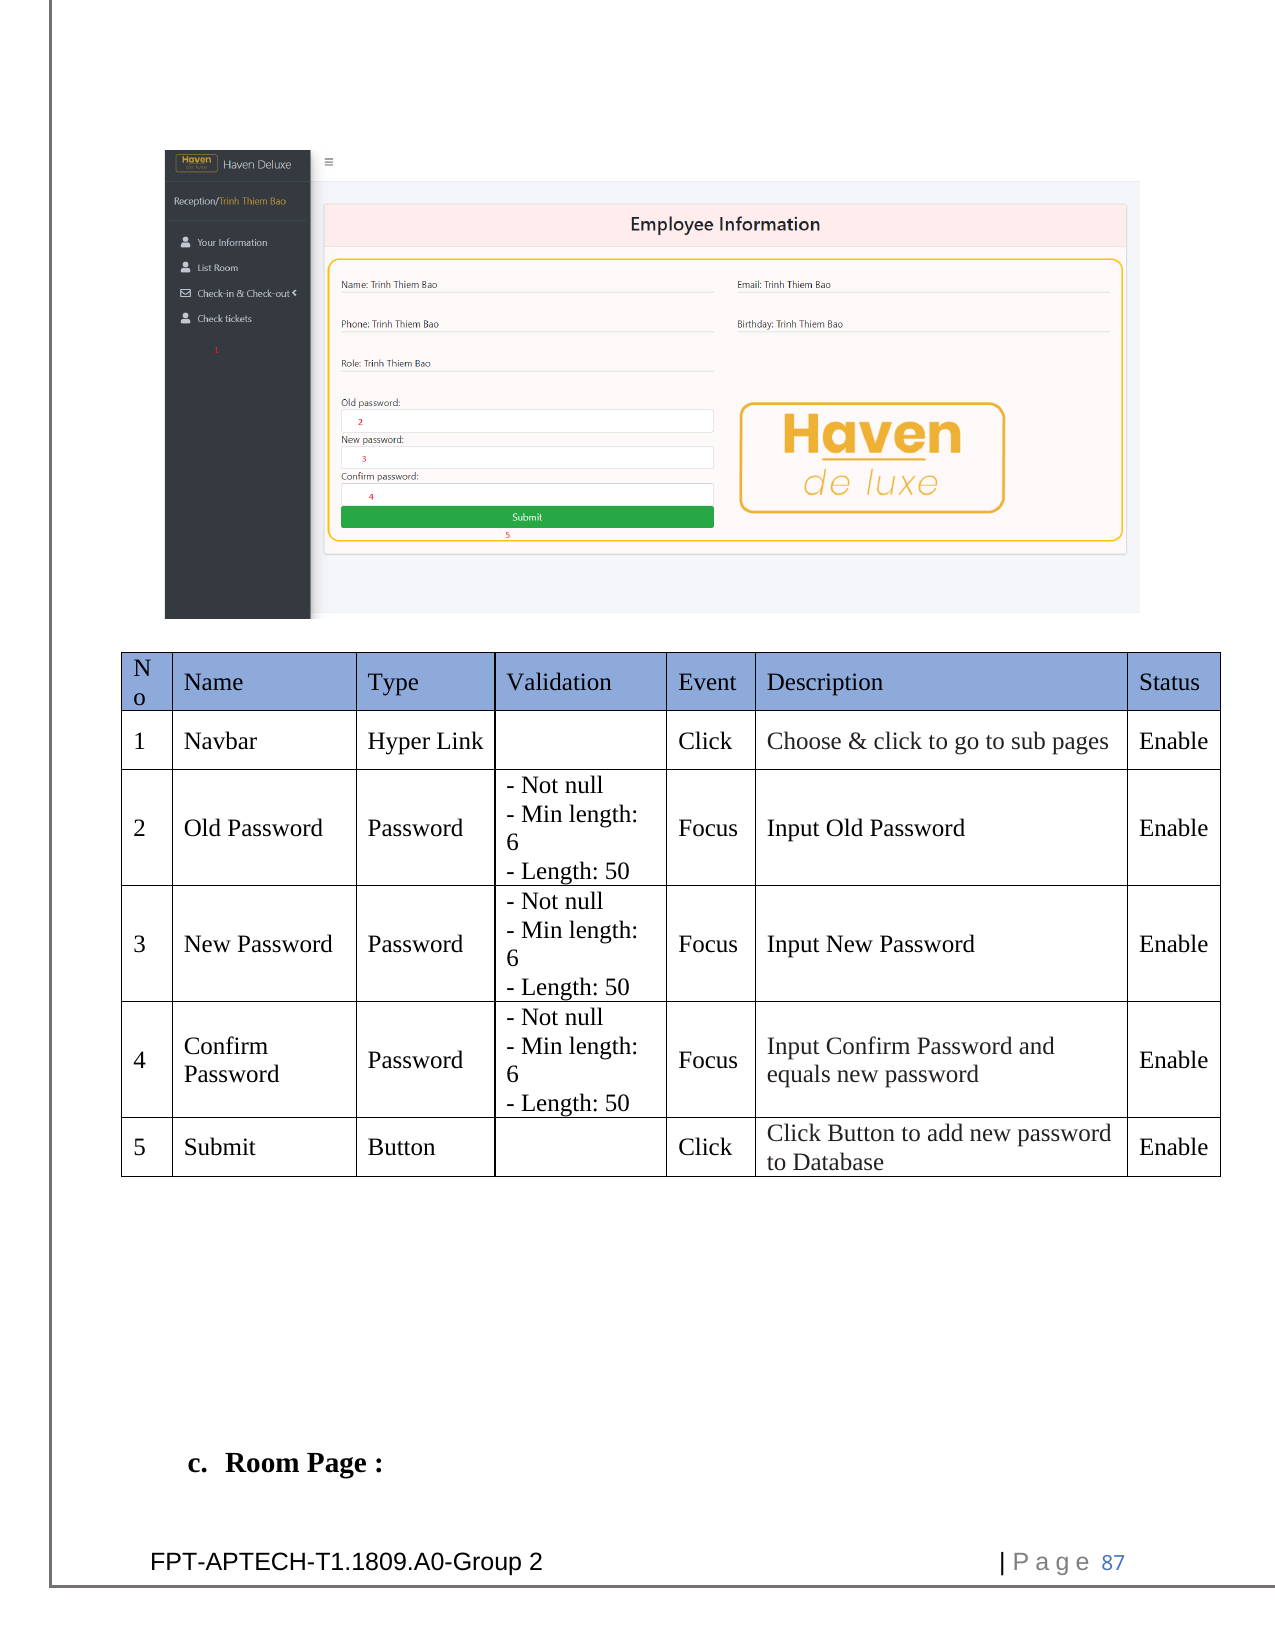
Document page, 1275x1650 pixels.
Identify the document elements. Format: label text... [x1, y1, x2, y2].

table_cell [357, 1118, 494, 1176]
table_header Name [173, 653, 356, 710]
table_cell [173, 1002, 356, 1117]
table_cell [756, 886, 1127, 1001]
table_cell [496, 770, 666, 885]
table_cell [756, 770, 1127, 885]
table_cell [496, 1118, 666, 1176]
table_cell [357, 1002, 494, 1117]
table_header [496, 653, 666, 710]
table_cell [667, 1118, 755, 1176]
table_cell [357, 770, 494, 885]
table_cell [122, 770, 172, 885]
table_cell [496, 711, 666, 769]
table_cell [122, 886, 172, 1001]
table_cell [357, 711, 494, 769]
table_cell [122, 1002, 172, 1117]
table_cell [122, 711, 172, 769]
table_header No [122, 653, 172, 710]
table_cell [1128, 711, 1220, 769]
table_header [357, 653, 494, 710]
list Room Page : [187, 1445, 1125, 1478]
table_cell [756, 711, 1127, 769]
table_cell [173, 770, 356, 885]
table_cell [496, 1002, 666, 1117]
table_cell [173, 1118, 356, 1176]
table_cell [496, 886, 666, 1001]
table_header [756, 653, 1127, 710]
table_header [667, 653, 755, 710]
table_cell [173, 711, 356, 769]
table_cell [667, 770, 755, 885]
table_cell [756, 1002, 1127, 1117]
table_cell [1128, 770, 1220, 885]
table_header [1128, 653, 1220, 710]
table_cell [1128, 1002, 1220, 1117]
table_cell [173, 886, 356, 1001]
picture [164, 150, 1140, 619]
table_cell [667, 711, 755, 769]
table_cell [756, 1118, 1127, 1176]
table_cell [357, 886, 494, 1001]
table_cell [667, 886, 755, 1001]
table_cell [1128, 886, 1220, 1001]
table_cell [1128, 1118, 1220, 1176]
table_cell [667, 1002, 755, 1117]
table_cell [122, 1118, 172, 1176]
